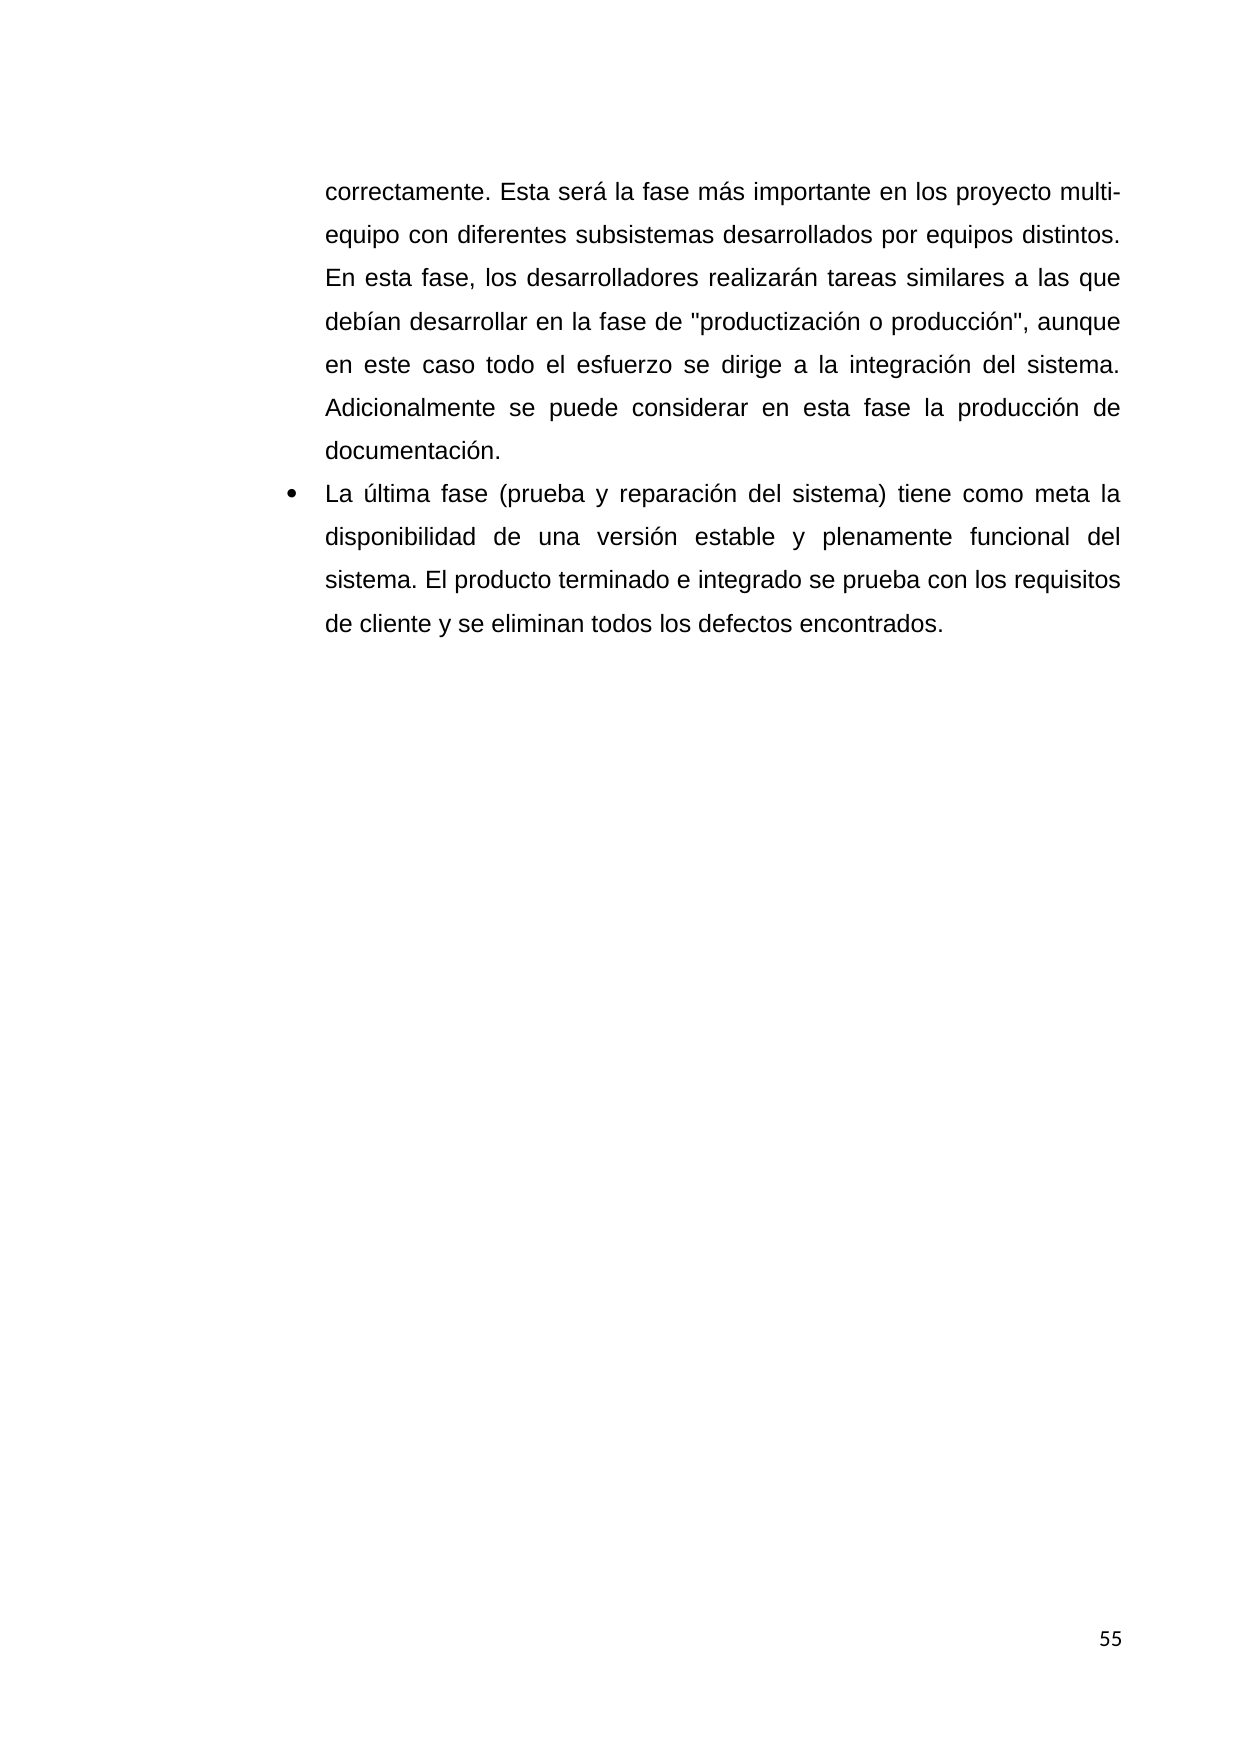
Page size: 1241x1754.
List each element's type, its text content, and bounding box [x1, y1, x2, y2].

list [287, 177, 1122, 465]
list La última fase (prueba y reparación del sistema) tiene como meta la disponibilidad de una versión estable y plenamente funcional del sistema. El producto terminado e integrado se prueba con los requisitos de cliente y se eliminan todos los defectos encontrados. [287, 479, 1122, 637]
